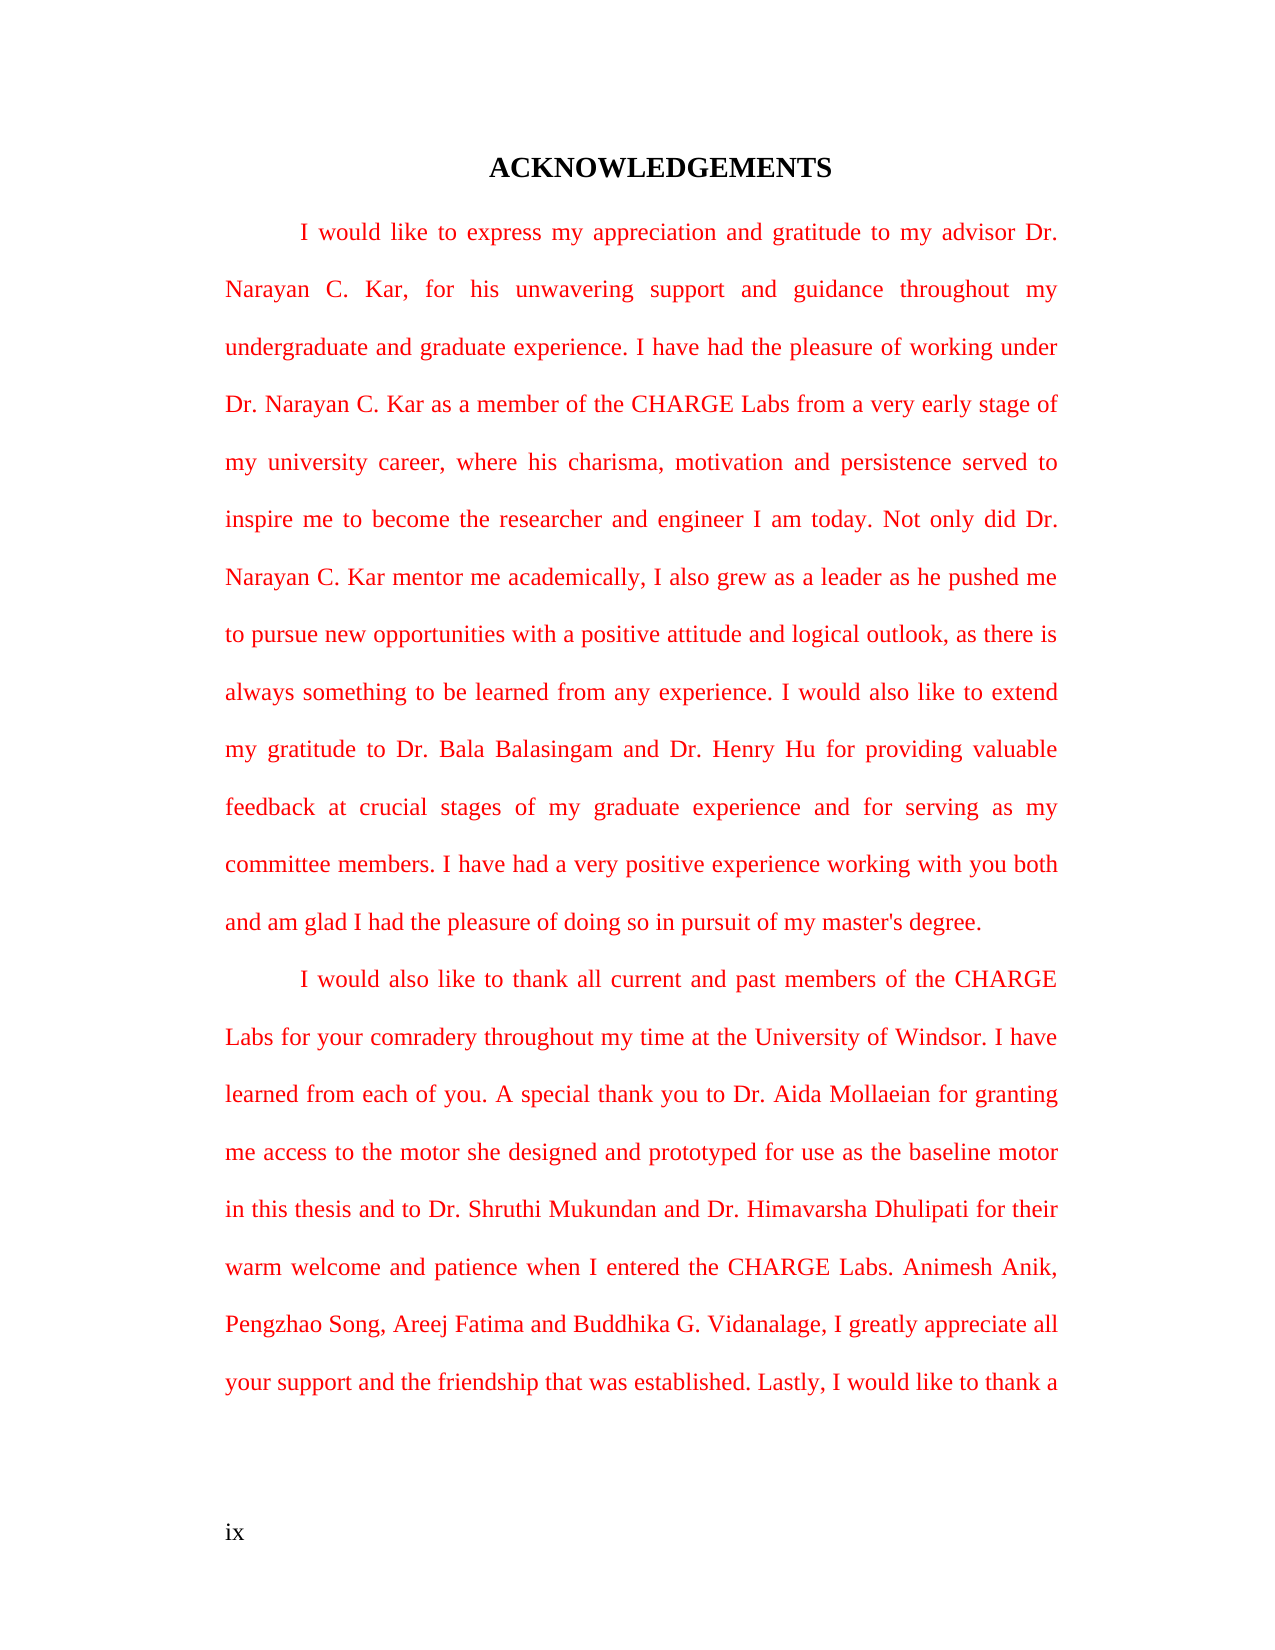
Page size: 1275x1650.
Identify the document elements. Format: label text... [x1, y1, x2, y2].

text I would like to express my appreciation and gratitude to my advisor Dr. Narayan C. Kar, for his unwavering support and guidance throughout my undergraduate and graduate experience. I have had the pleasure of working under Dr. Narayan C. Kar as a member of the CHARGE Labs from a very early stage of my university career, where his charisma, motivation and persistence served to inspire me to become the researcher and engineer I am today. Not only did Dr. Narayan C. Kar mentor me academically, I also grew as a leader as he pushed me to pursue new opportunities with a positive attitude and logical outlook, as there is always something to be learned from any experience. I would also like to extend my gratitude to Dr. Bala Balasingam and Dr. Henry Hu for providing valuable feedback at crucial stages of my graduate experience and for serving as my committee members. I have had a very positive experience working with you both and am glad I had the pleasure of doing so in pursuit of my master's degree. [225, 217, 1059, 936]
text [225, 964, 1059, 1396]
subtitle ACKNOWLEDGEMENTS [262, 150, 1059, 183]
